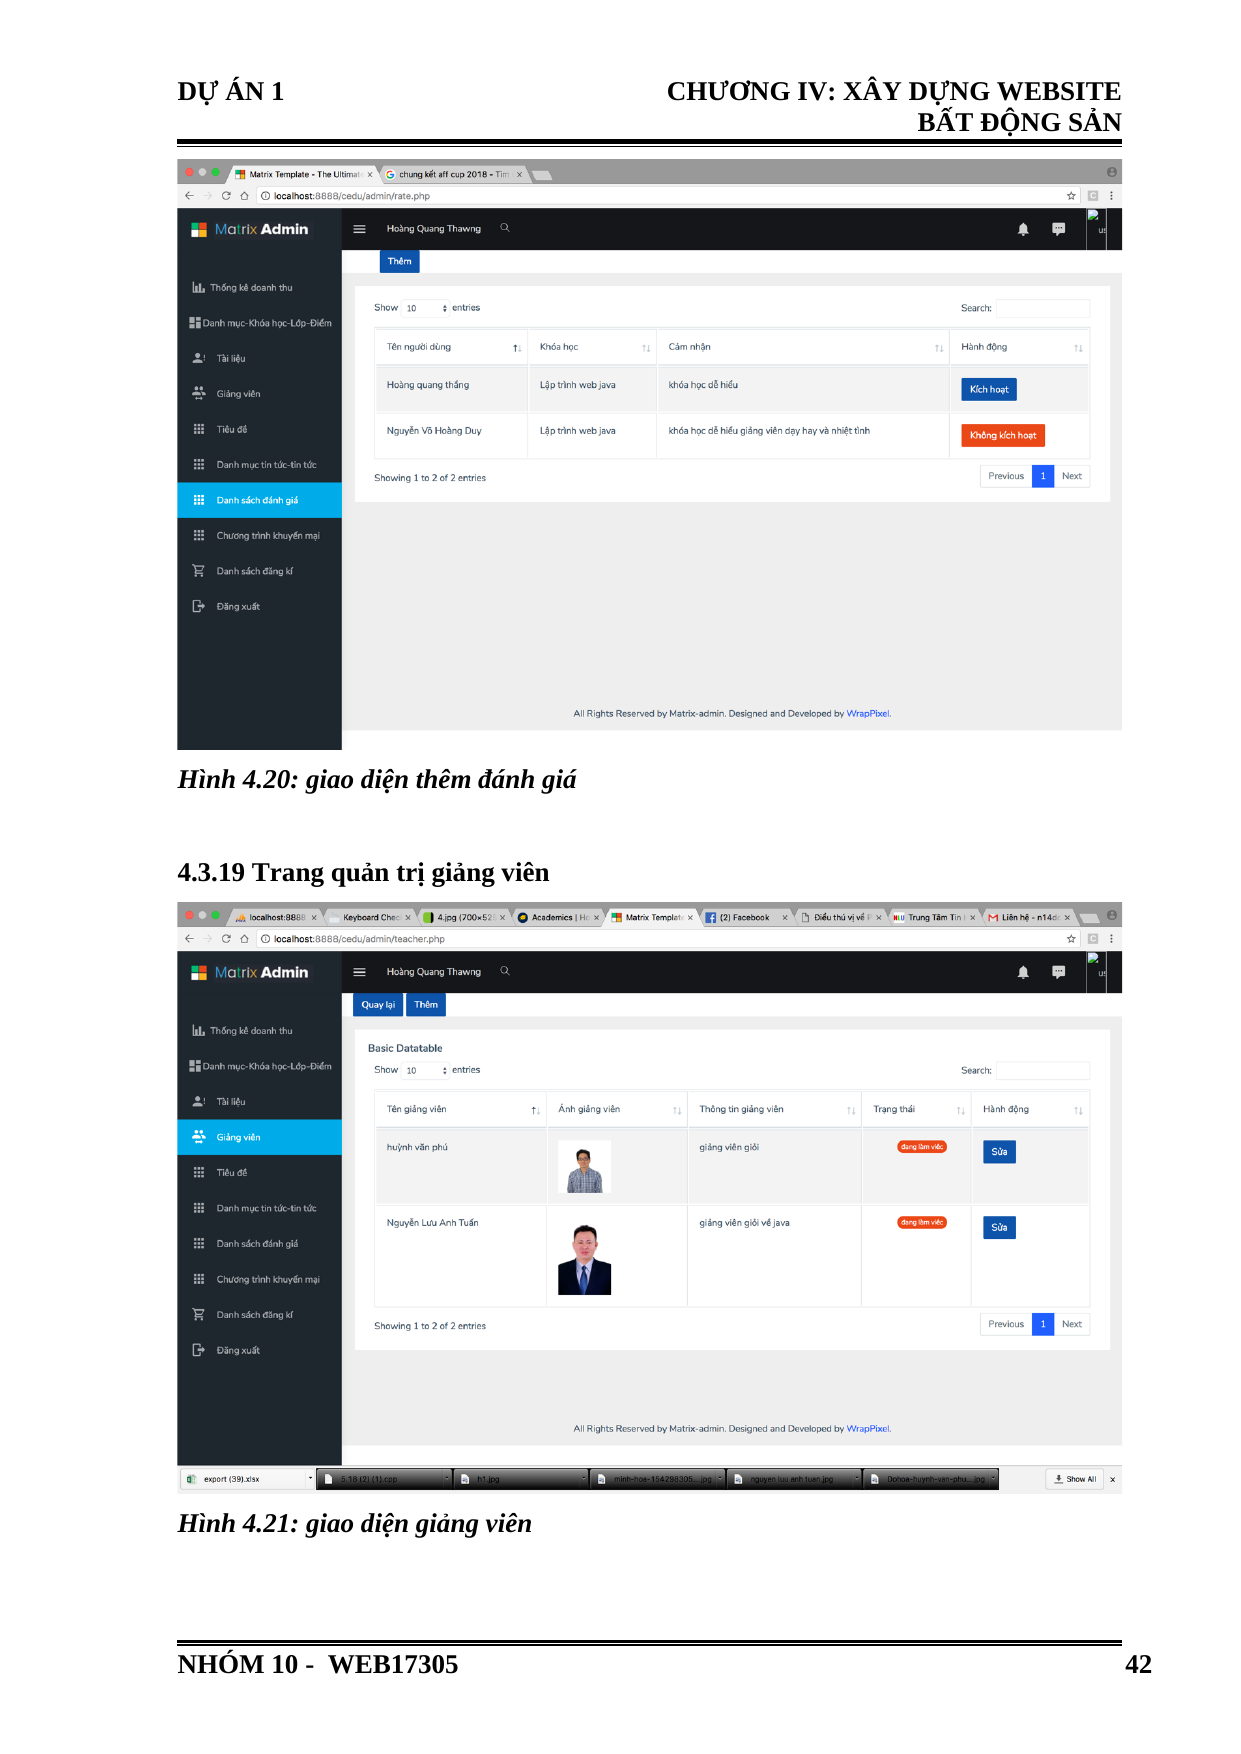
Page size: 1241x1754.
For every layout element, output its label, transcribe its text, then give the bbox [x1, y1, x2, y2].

text Hình 4.21: giao diện giảng viên [177, 1507, 1122, 1538]
picture [193, 1131, 200, 1138]
subtitle 4.3.19 Trang quản trị giảng viên [177, 856, 1122, 887]
text Hình 4.20: giao diện thêm đánh giá [177, 763, 1122, 794]
picture [177, 159, 1123, 750]
picture [177, 902, 1123, 1494]
